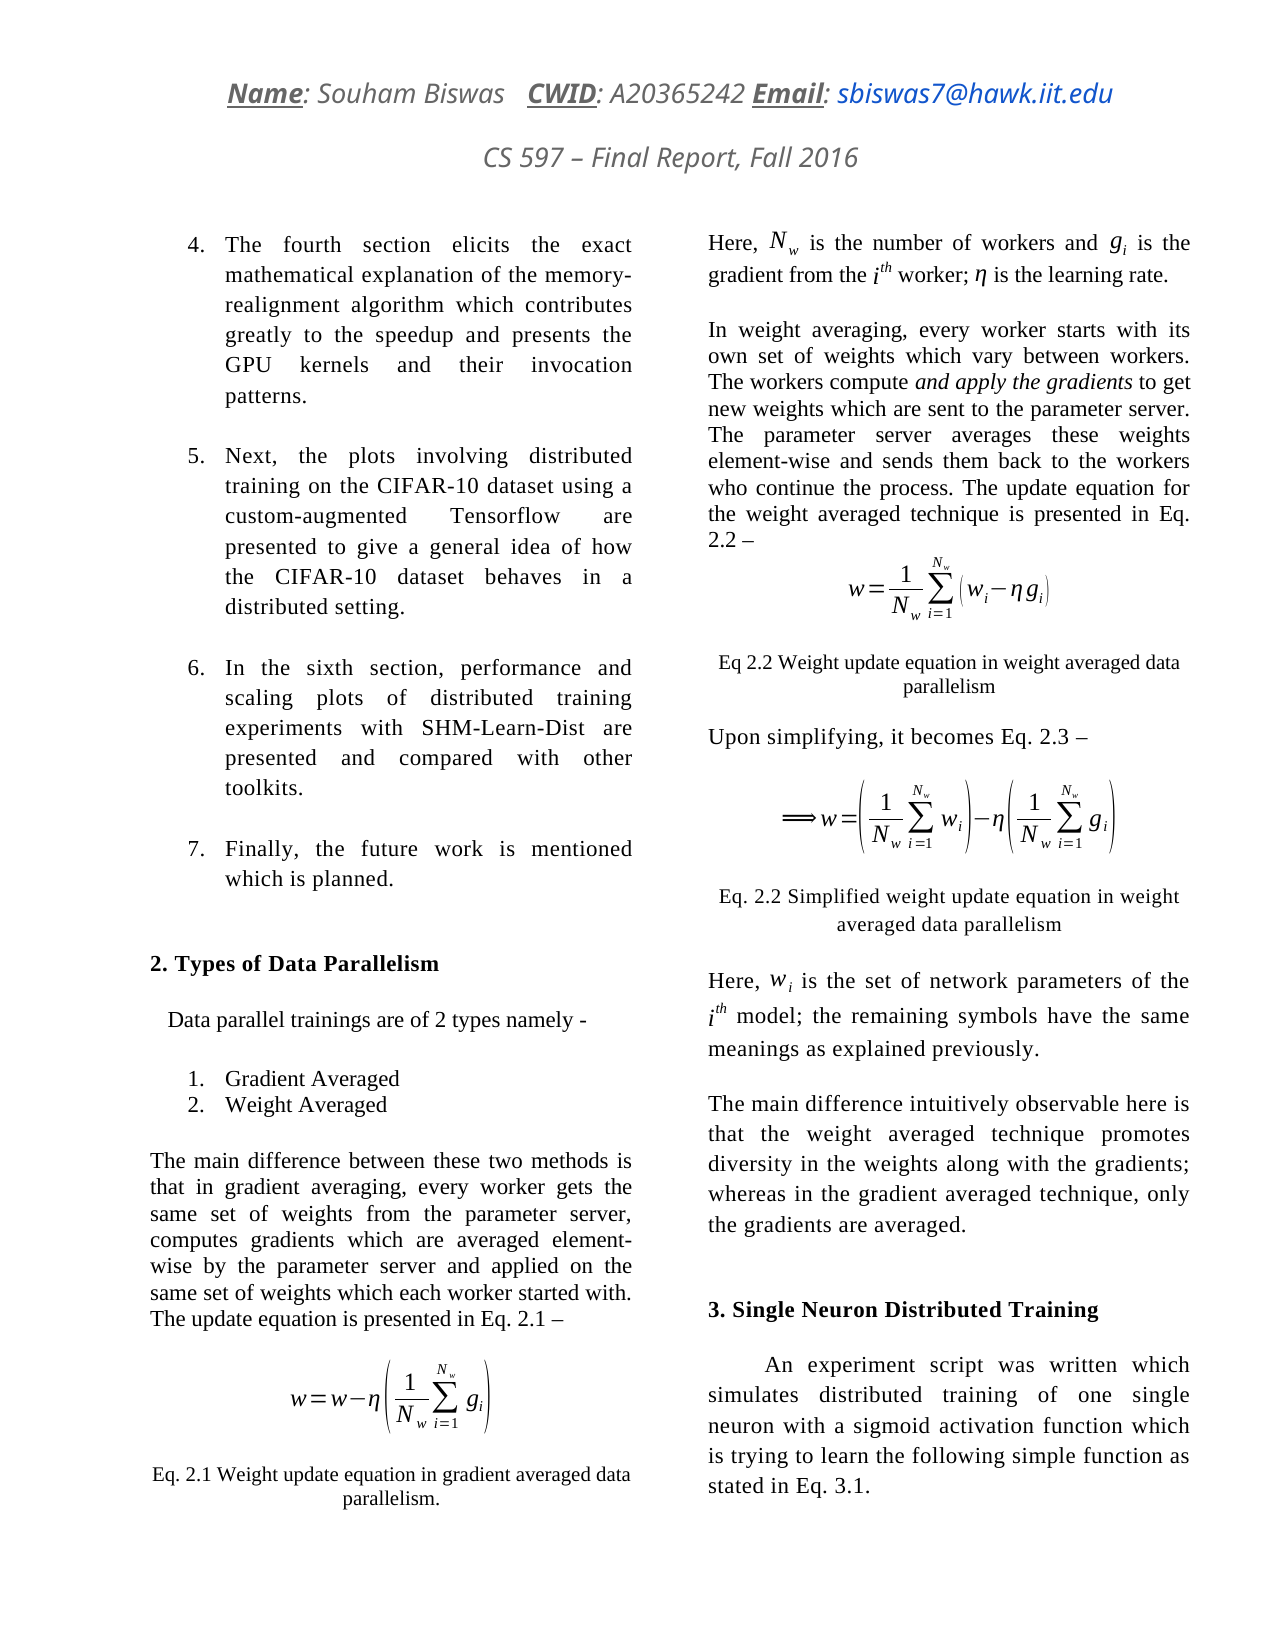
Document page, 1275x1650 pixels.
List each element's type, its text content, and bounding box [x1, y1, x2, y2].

text Here, is the number of workers and is the gradient from the worker; is the learning rate. [708, 227, 1191, 289]
list Next, the plots involving distributed training on the CIFAR-10 dataset using a custom-augmented Tensorflow are presented to give a general idea of how the CIFAR-10 dataset behaves in a distributed setting. [187, 442, 633, 619]
text Eq. 2.2 Simplified weight update equation in weight averaged data parallelism [708, 884, 1191, 936]
text Eq. 2.1 Weight update equation in gradient averaged data parallelism. [150, 1462, 633, 1510]
text The main difference between these two methods is that in gradient averaging, every worker gets the same set of weights from the parameter server, computes gradients which are averaged element-wise by the parameter server and applied on the same set of weights which each worker started with. The update equation is presented in Eq. 2.1 – [150, 1147, 633, 1331]
text Data parallel trainings are of 2 types namely - [150, 1006, 633, 1032]
list The fourth section elicits the exact mathematical explanation of the memory-realignment algorithm which contributes greatly to the speedup and presents the GPU kernels and their invocation patterns. [187, 231, 633, 408]
text Upon simplifying, it becomes Eq. 2.3 – [708, 723, 1191, 749]
list In the sixth section, performance and scaling plots of distributed training experiments with SHM-Learn-Dist are presented and compared with other toolkits. [187, 654, 633, 801]
text Here, is the set of network parameters of the model; the remaining symbols have the same meanings as explained previously. [708, 964, 1191, 1061]
list Gradient Averaged [187, 1065, 633, 1091]
text 2. Types of Data Parallelism [150, 951, 633, 977]
text The main difference intuitively observable here is that the weight averaged technique promotes diversity in the weights along with the gradients; whereas in the gradient averaged technique, only the gradients are averaged. [708, 1090, 1191, 1237]
text Eq 2.2 Weight update equation in weight averaged data parallelism [708, 649, 1191, 698]
list Weight Averaged [187, 1091, 633, 1118]
text In weight averaging, every worker starts with its own set of weights which vary between workers. The workers compute and apply the gradients to get new weights which are sent to the parameter server. The parameter server averages these weights element-wise and sends them back to the workers who continue the process. The update equation for the weight averaged technique is presented in Eq. 2.2 – [708, 316, 1191, 553]
text An experiment script was written which simulates distributed training of one single neuron with a sigmoid activation function which is trying to learn the following simple function as stated in Eq. 3.1. [708, 1351, 1191, 1498]
list Finally, the future work is mentioned which is planned. [187, 835, 633, 891]
text 3. Single Neuron Distributed Training [708, 1296, 1191, 1322]
